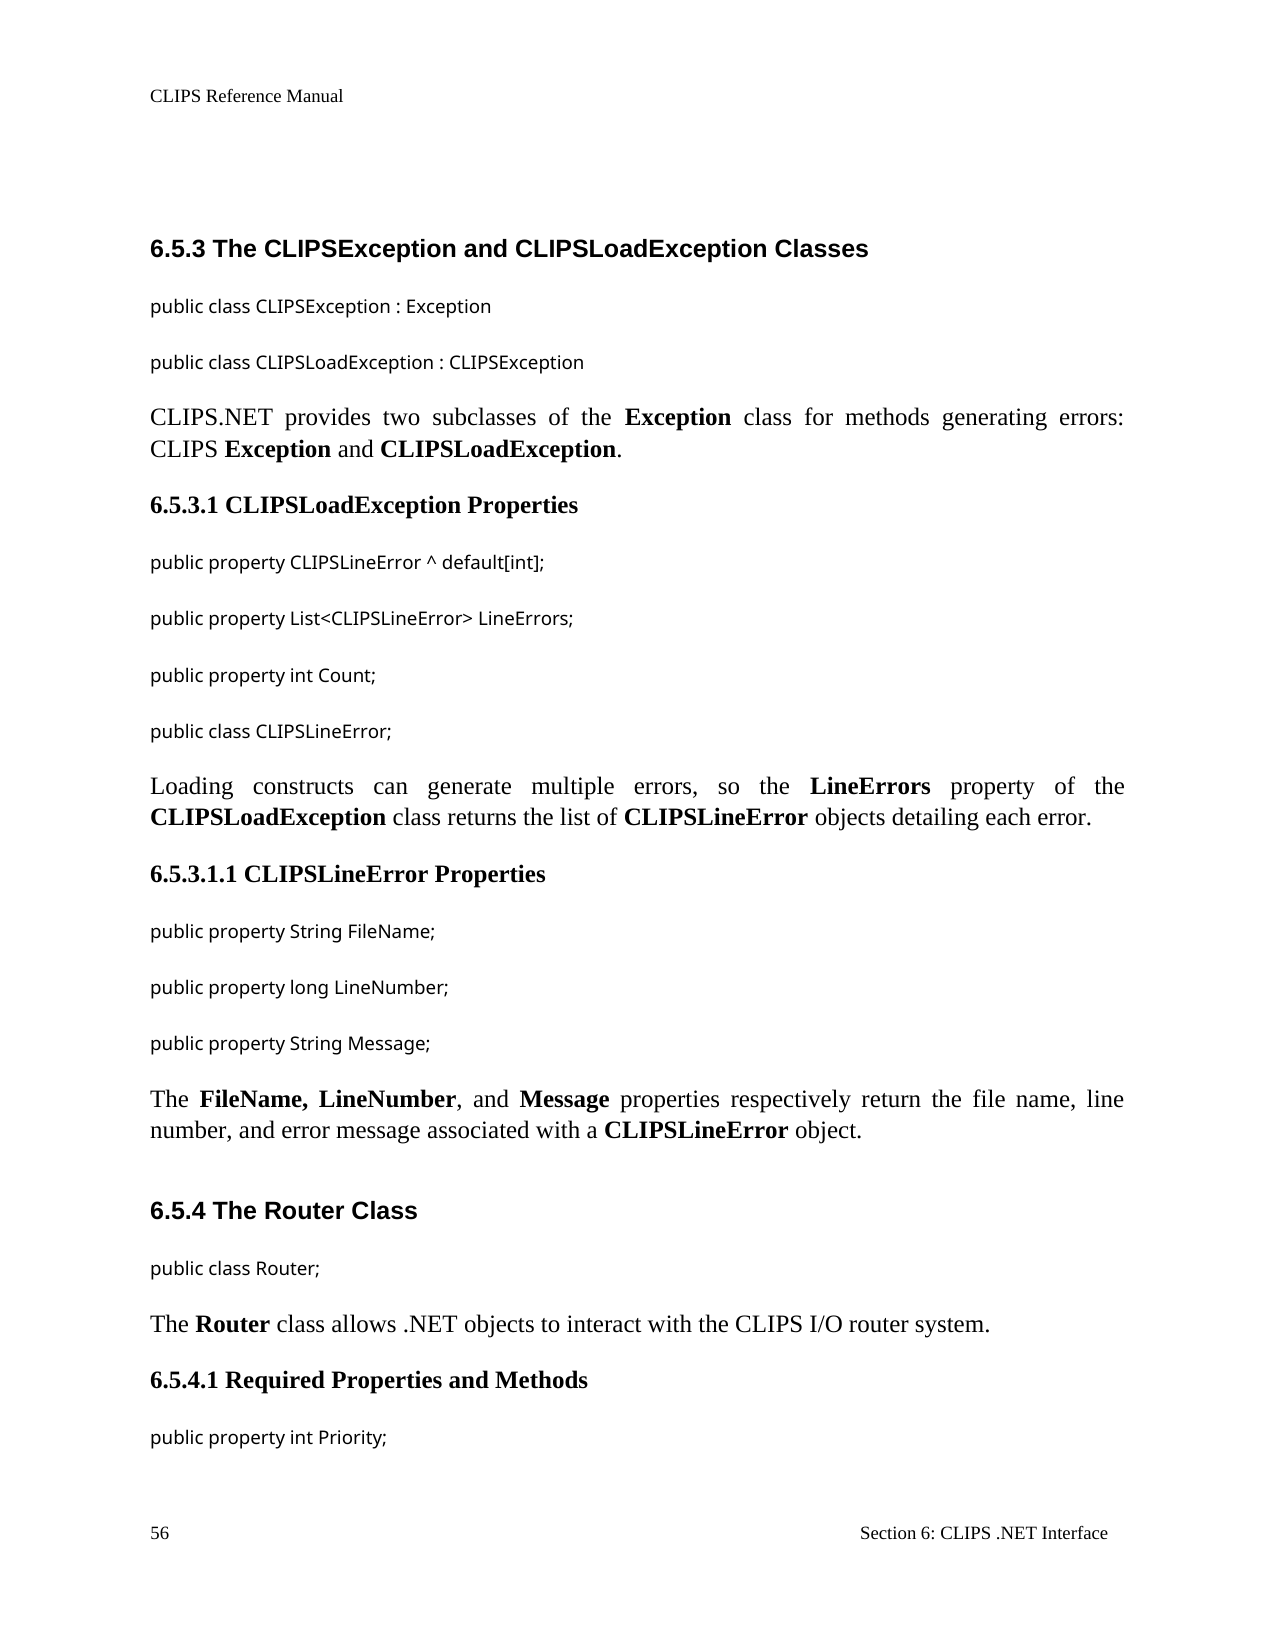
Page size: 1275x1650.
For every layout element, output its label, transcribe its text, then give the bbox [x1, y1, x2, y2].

text CLIPS.NET provides two subclasses of the Exception class for methods generating errors: CLIPS Exception and CLIPSLoadException. [150, 400, 1125, 462]
text The FileName, LineNumber, and Message properties respectively return the file name, line number, and error message associated with a CLIPSLineError object. [150, 1081, 1125, 1144]
text public property List<CLIPSLineError> LineErrors; [150, 600, 1125, 631]
text Loading constructs can generate multiple errors, so the LineErrors property of the CLIPSLoadException class returns the list of CLIPSLineError objects detailing each error. [150, 769, 1125, 831]
text public property int Count; [150, 656, 1125, 687]
subtitle 6.5.4.1 Required Properties and Methods [150, 1362, 1125, 1394]
text public class CLIPSException : Exception [150, 287, 1125, 319]
subtitle 6.5.3.1.1 CLIPSLineError Properties [150, 856, 1125, 887]
text public property int Priority; [150, 1419, 1125, 1450]
text public class Router; [150, 1250, 1125, 1281]
text public property String FileName; [150, 912, 1125, 944]
subtitle 6.5.3 The CLIPSException and CLIPSLoadException Classes [150, 231, 1125, 262]
text public property CLIPSLineError ^ default[int]; [150, 544, 1125, 575]
text public property long LineNumber; [150, 969, 1125, 1000]
text The Router class allows .NET objects to interact with the CLIPS I/O router system. [150, 1306, 1125, 1337]
text public class CLIPSLoadException : CLIPSException [150, 344, 1125, 375]
text public property String Message; [150, 1025, 1125, 1056]
subtitle 6.5.3.1 CLIPSLoadException Properties [150, 487, 1125, 519]
text public class CLIPSLineError; [150, 712, 1125, 744]
subtitle 6.5.4 The Router Class [150, 1194, 1125, 1225]
